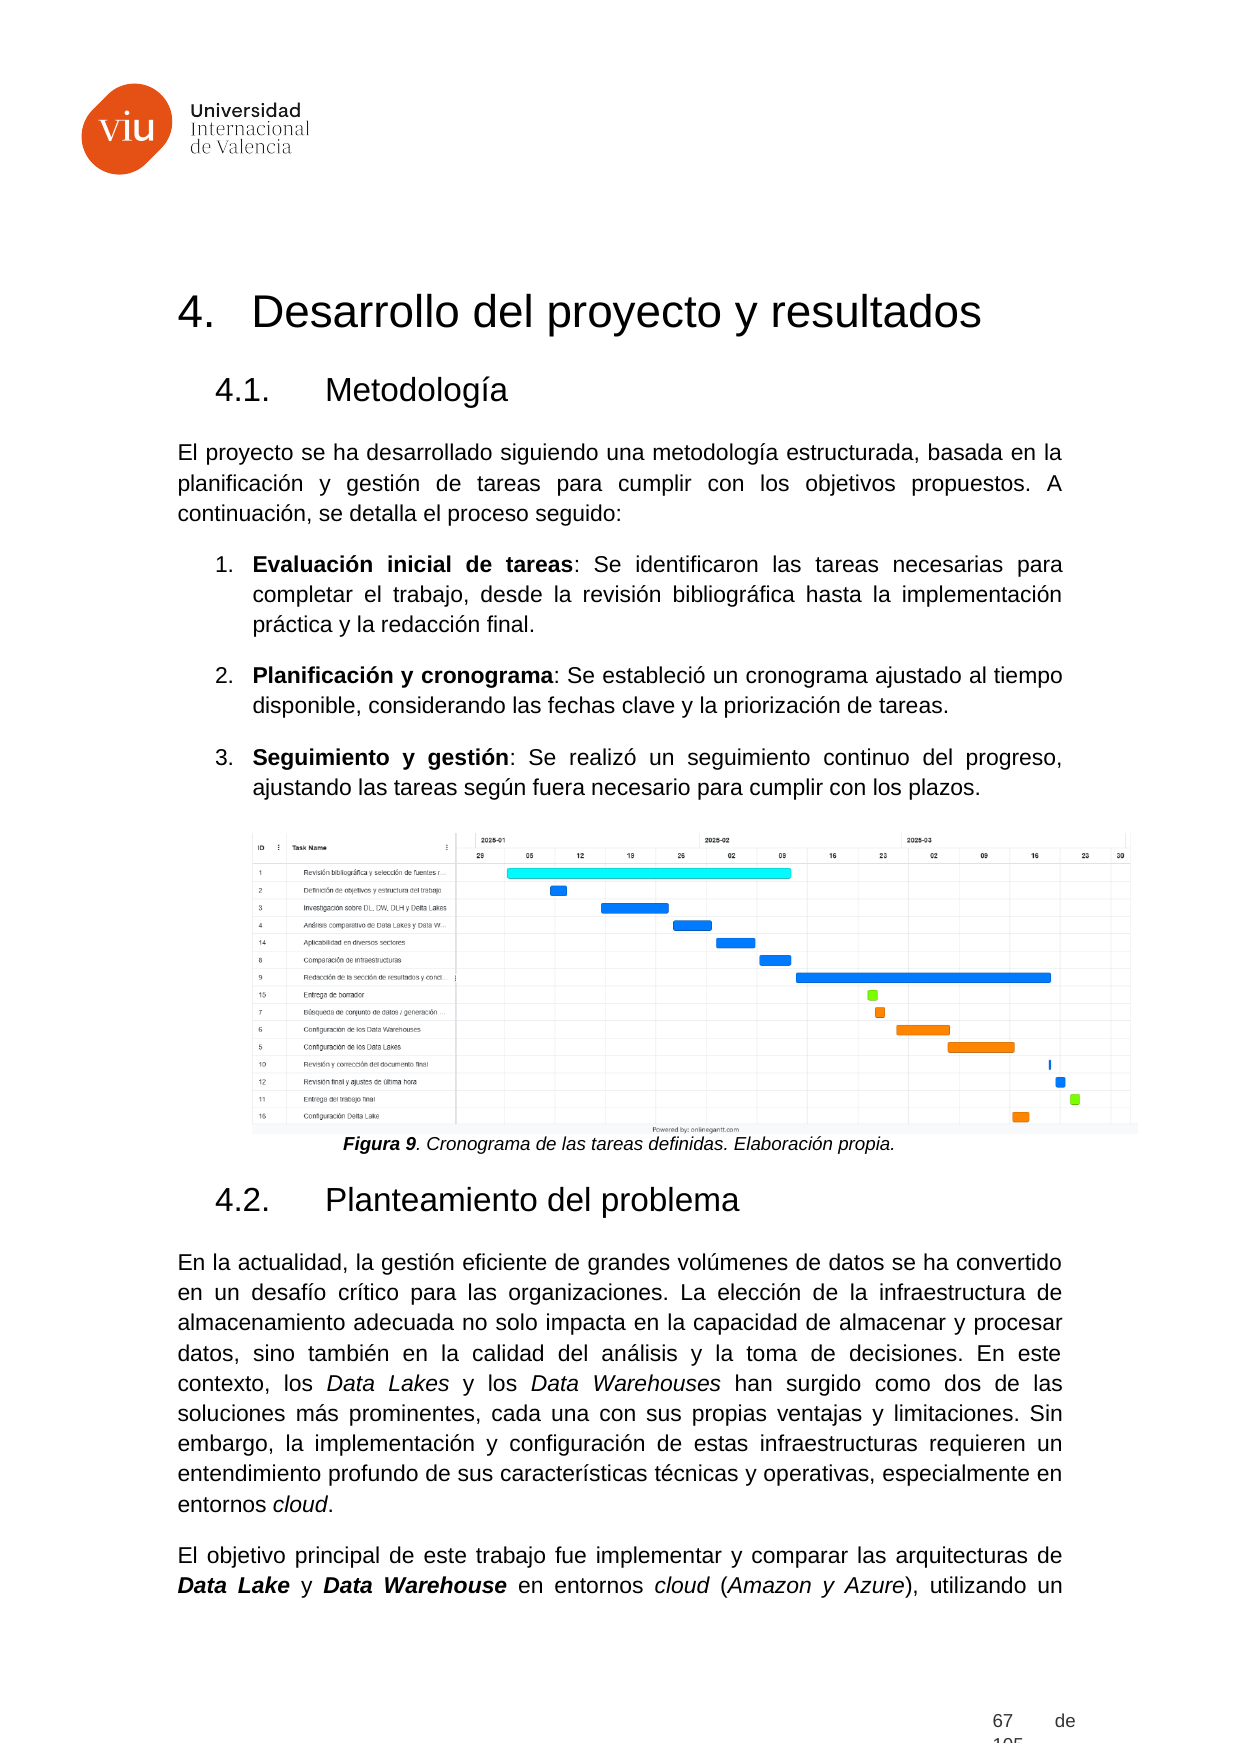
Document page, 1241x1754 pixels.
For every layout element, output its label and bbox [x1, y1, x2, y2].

picture [60, 62, 330, 197]
picture [252, 833, 1138, 1134]
